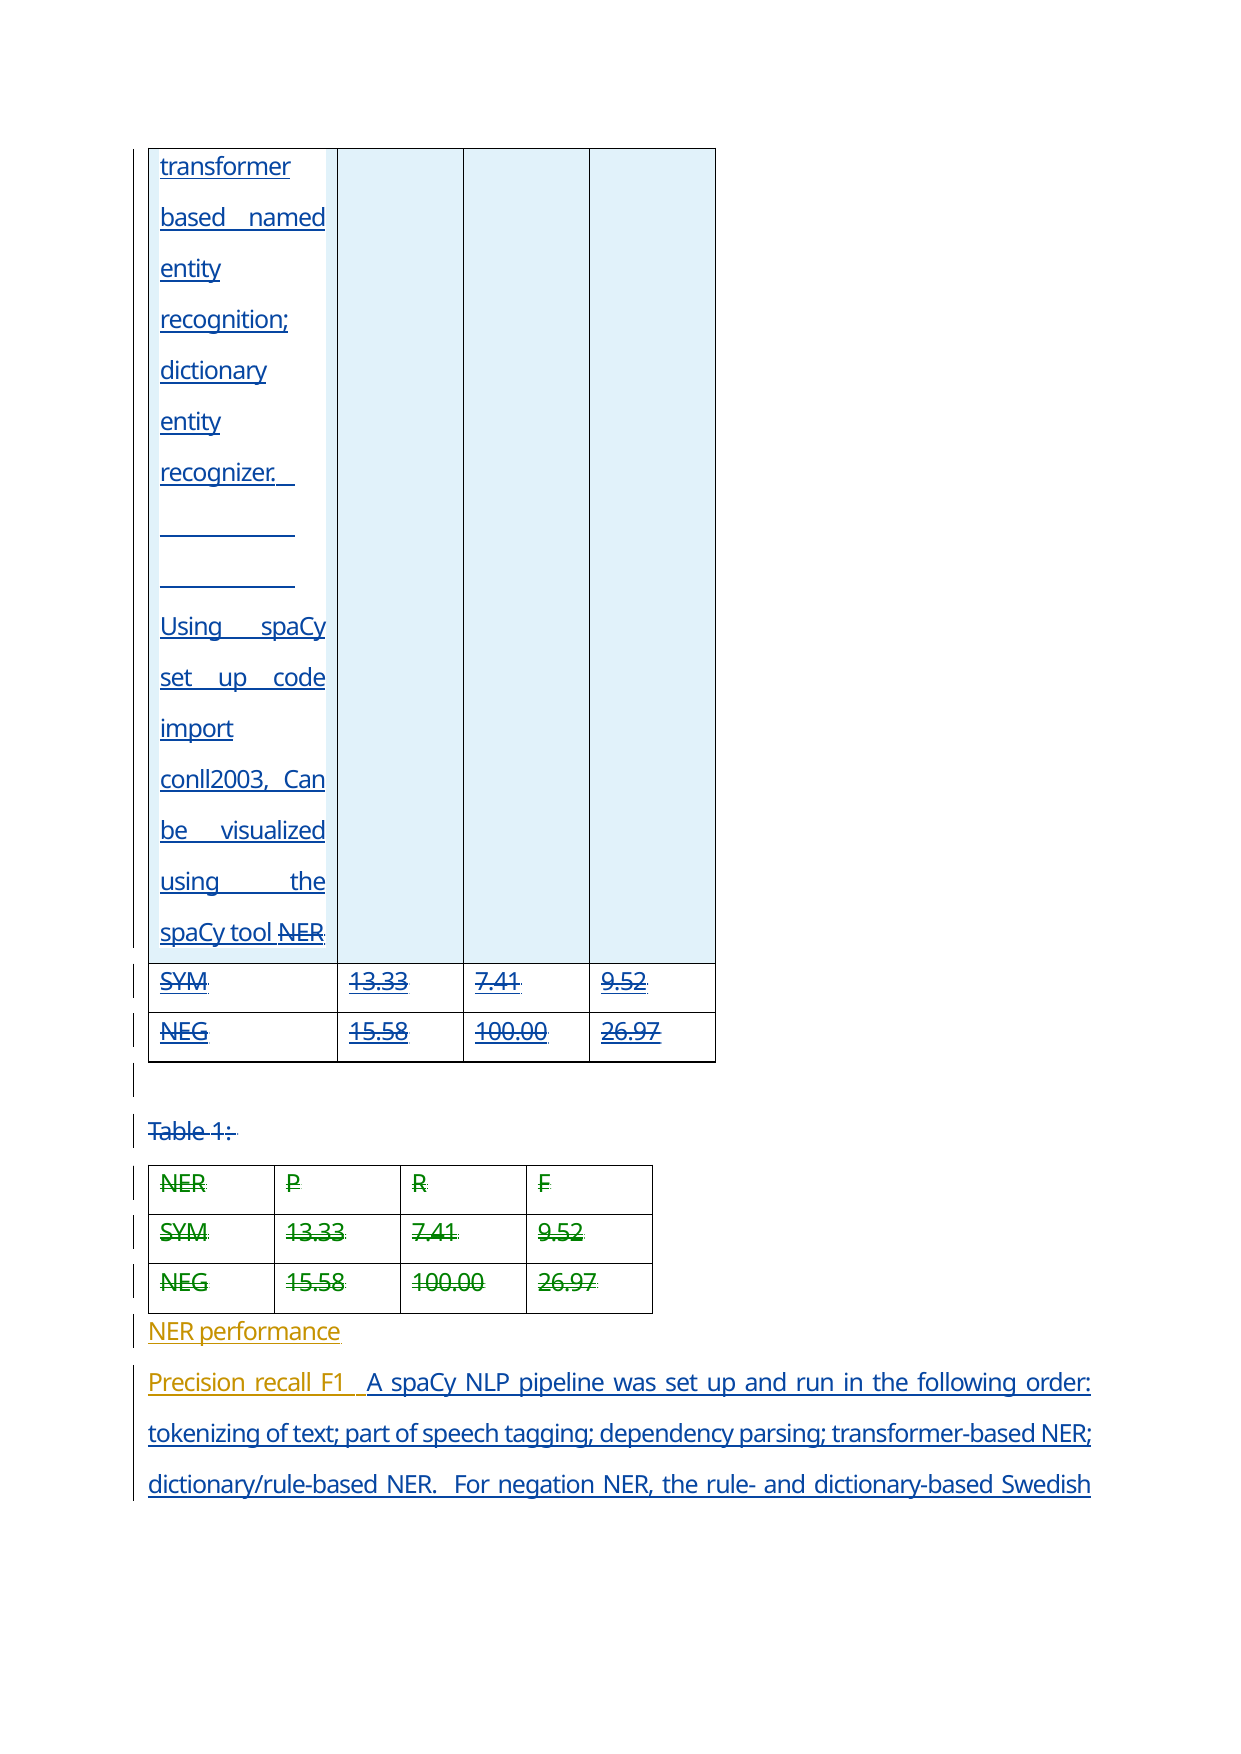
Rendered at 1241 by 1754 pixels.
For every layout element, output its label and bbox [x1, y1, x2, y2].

table_cell [401, 1264, 526, 1313]
table_header [401, 1166, 526, 1214]
table_cell [275, 1215, 400, 1263]
table_cell [338, 964, 463, 1012]
table_header [275, 1166, 400, 1214]
table_cell [149, 1264, 274, 1313]
table_cell [464, 964, 589, 1012]
table_header [149, 1166, 274, 1214]
table_cell [527, 1215, 652, 1263]
table_cell [590, 964, 715, 1012]
table_header [527, 1166, 652, 1214]
table_cell [338, 1013, 463, 1061]
table_cell [149, 964, 337, 1012]
table_cell [149, 1215, 274, 1263]
table_cell [401, 1215, 526, 1263]
table_cell [464, 1013, 589, 1061]
table_cell [590, 1013, 715, 1061]
table_cell [527, 1264, 652, 1313]
table_cell [275, 1264, 400, 1313]
table_cell [149, 1013, 337, 1061]
